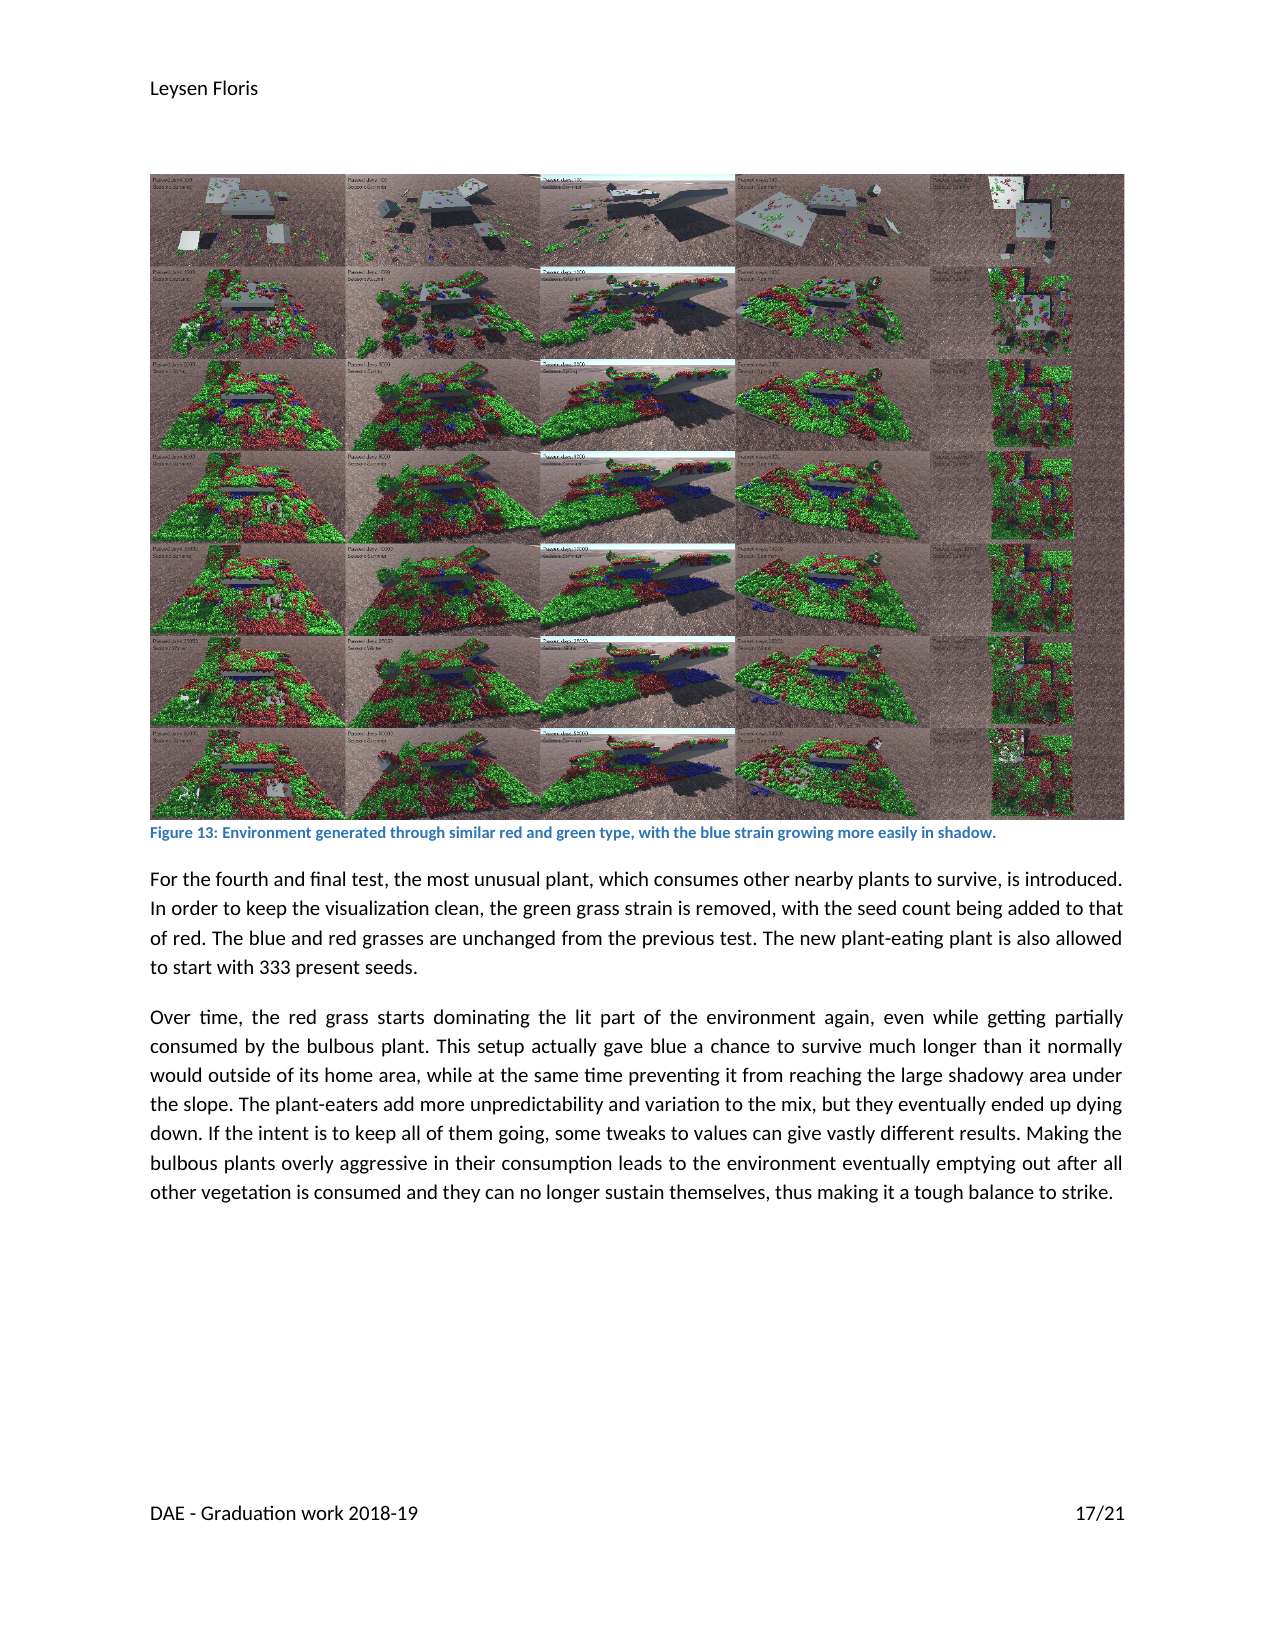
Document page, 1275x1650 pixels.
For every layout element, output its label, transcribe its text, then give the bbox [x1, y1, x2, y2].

text Over time, the red grass starts dominating the lit part of the environment again, even while getting partially consumed by the bulbous plant. This setup actually gave blue a chance to survive much longer than it normally would outside of its home area, while at the same time preventing it from reaching the large shadowy area under the slope. The plant-eaters add more unpredictability and variation to the mix, but they eventually ended up dying down. If the intent is to keep all of them going, some tweaks to values can give vastly different results. Making the bulbous plants overly aggressive in their consumption leads to the environment eventually emptying out after all other vegetation is consumed and they can no longer sustain themselves, thus making it a tough balance to strike. [150, 1004, 1125, 1204]
text For the fourth and final test, the most unusual plant, which consumes other nearby plants to survive, is introduced. In order to keep the visualization clean, the green grass strain is removed, with the seed count being added to that of red. The blue and red grasses are unchanged from the previous test. The new plant-eating plant is also allowed to start with 333 present seeds. [150, 866, 1125, 979]
picture [150, 174, 1125, 820]
text Figure 13: Environment generated through similar red and green type, with the blue strain growing more easily in shadow. [150, 820, 1125, 842]
